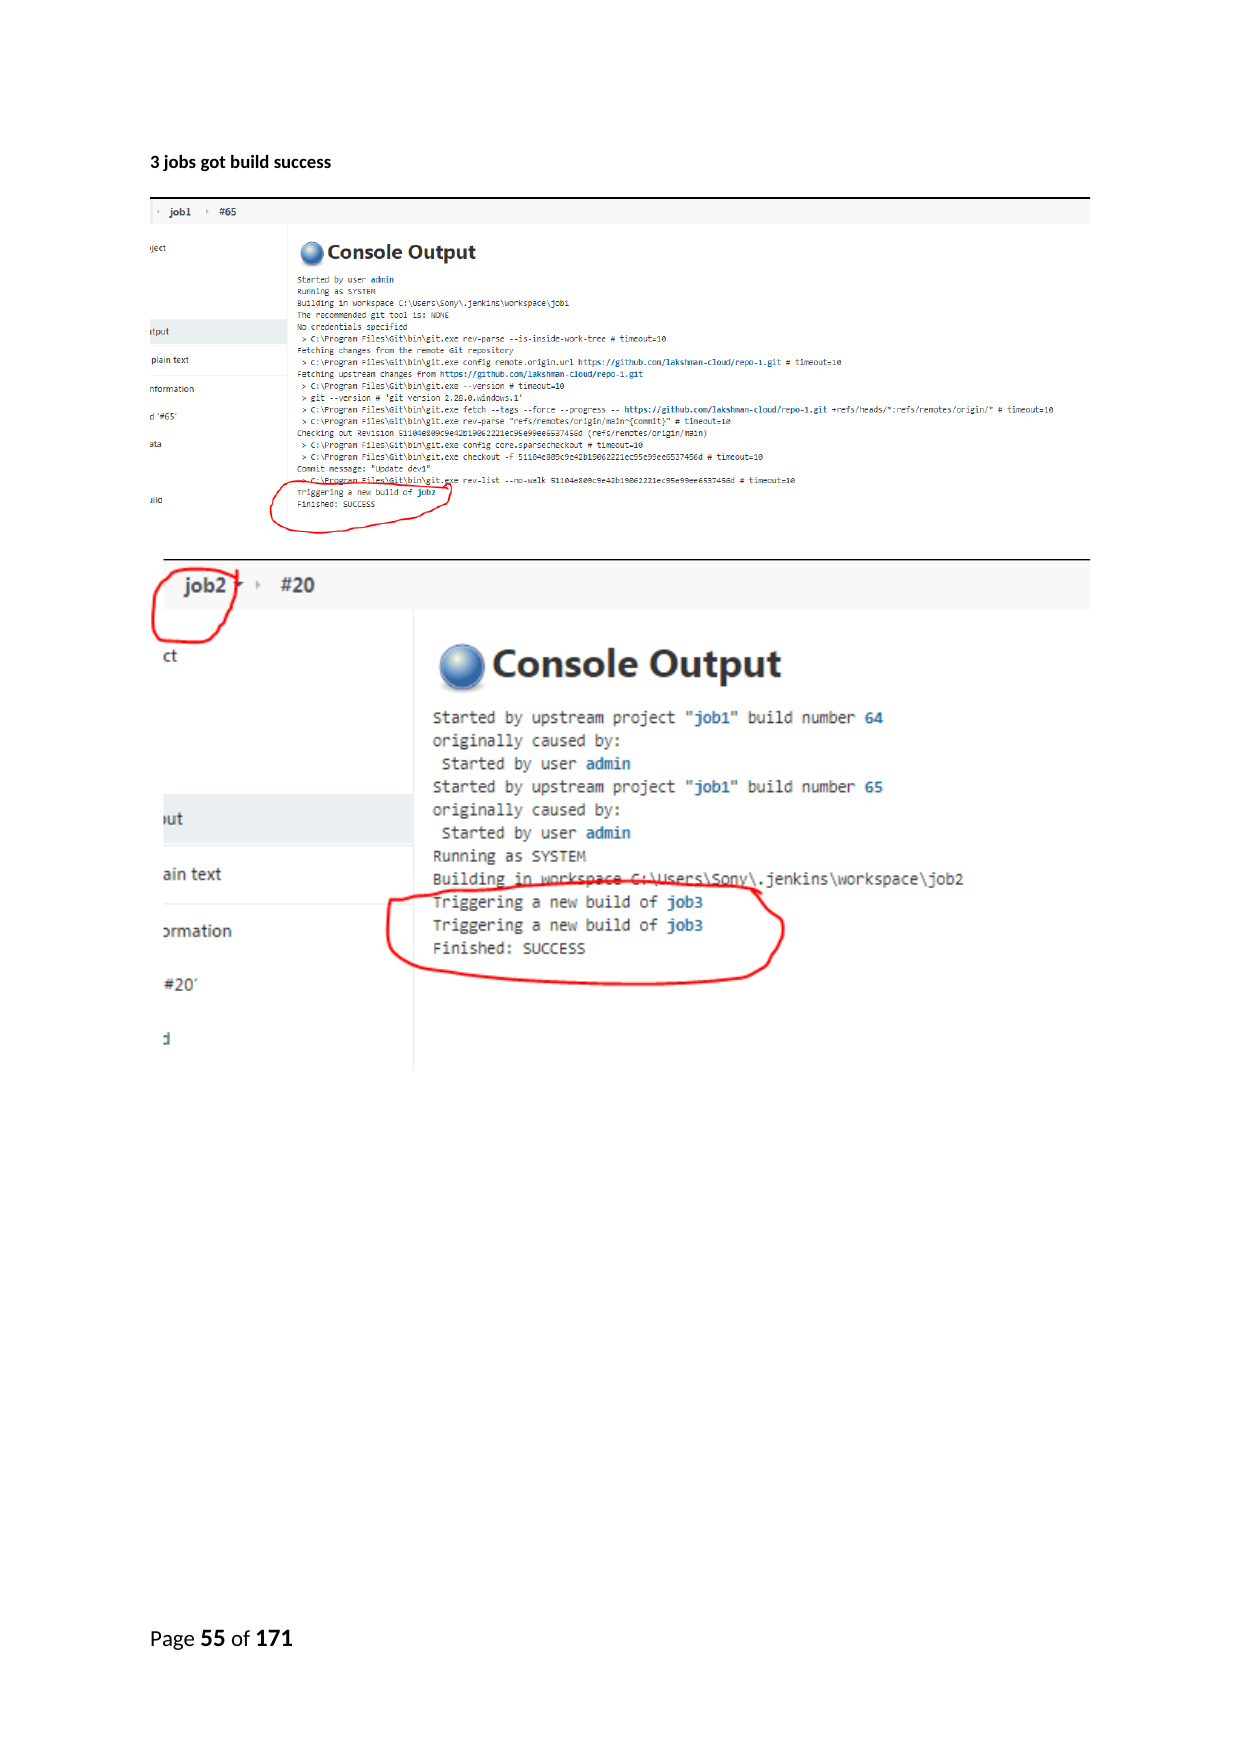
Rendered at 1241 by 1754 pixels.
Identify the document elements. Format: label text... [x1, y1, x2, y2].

picture [150, 197, 1091, 535]
picture [150, 559, 1091, 1071]
text 3 jobs got build success [150, 150, 1090, 173]
